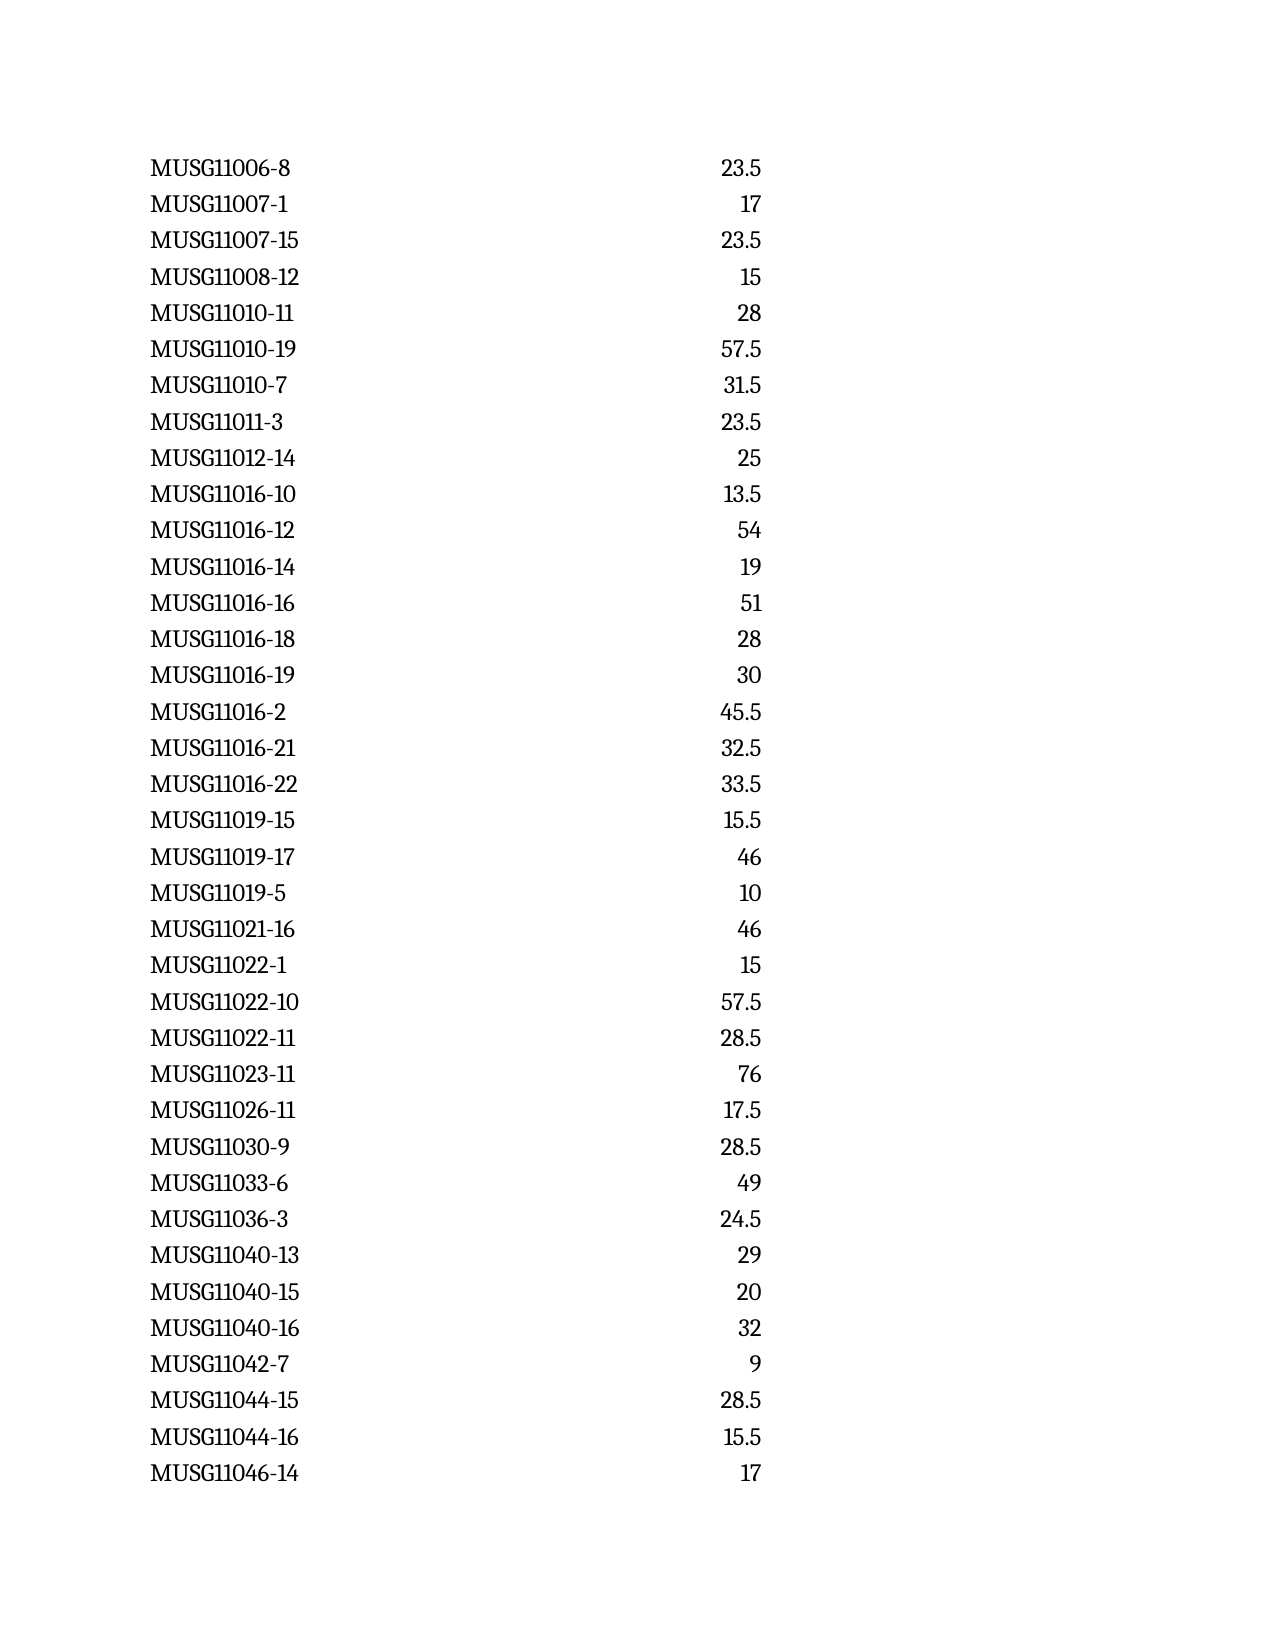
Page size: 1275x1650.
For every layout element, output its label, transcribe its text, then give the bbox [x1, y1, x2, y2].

table_cell 32.5 [354, 730, 772, 766]
table_cell 30 [354, 658, 772, 694]
table_cell 17 [354, 1455, 772, 1491]
table_cell 57.5 [354, 984, 772, 1020]
table_cell 23.5 [354, 150, 772, 186]
table_cell 31.5 [354, 368, 772, 404]
table_cell MUSG11010-19 [139, 331, 354, 367]
table_cell MUSG11016-2 [139, 694, 354, 730]
table_cell MUSG11026-11 [139, 1093, 354, 1129]
table_cell MUSG11016-22 [139, 766, 354, 802]
table_cell MUSG11022-10 [139, 984, 354, 1020]
table_cell MUSG11046-14 [139, 1455, 354, 1491]
table_cell MUSG11007-1 [139, 186, 354, 222]
table_cell MUSG11006-8 [139, 150, 354, 186]
table_cell MUSG11042-7 [139, 1346, 354, 1382]
table_cell 24.5 [354, 1201, 772, 1237]
table_cell MUSG11044-16 [139, 1419, 354, 1455]
table_cell MUSG11016-21 [139, 730, 354, 766]
table_cell MUSG11040-13 [139, 1238, 354, 1274]
table_cell 15 [354, 948, 772, 984]
table_cell 32 [354, 1310, 772, 1346]
table_cell MUSG11030-9 [139, 1129, 354, 1165]
table_cell 23.5 [354, 404, 772, 440]
table_cell MUSG11016-19 [139, 658, 354, 694]
table_cell MUSG11022-1 [139, 948, 354, 984]
table_cell 28.5 [354, 1020, 772, 1056]
table_cell 49 [354, 1165, 772, 1201]
table_cell MUSG11016-12 [139, 513, 354, 549]
table_cell MUSG11040-16 [139, 1310, 354, 1346]
table_cell 15.5 [354, 1419, 772, 1455]
table_cell MUSG11040-15 [139, 1274, 354, 1310]
table_cell 33.5 [354, 766, 772, 802]
table_cell MUSG11021-16 [139, 911, 354, 947]
table_cell MUSG11008-12 [139, 259, 354, 295]
table_cell 15.5 [354, 803, 772, 839]
table_cell MUSG11011-3 [139, 404, 354, 440]
table_cell 28.5 [354, 1383, 772, 1419]
table_cell 17.5 [354, 1093, 772, 1129]
table_cell 9 [354, 1346, 772, 1382]
table_cell 28.5 [354, 1129, 772, 1165]
table_cell 19 [354, 549, 772, 585]
table_cell 25 [354, 440, 772, 476]
table_cell 15 [354, 259, 772, 295]
table_cell 46 [354, 911, 772, 947]
table_cell 29 [354, 1238, 772, 1274]
table_cell 28 [354, 295, 772, 331]
table_cell MUSG11012-14 [139, 440, 354, 476]
table_cell MUSG11010-11 [139, 295, 354, 331]
table_cell MUSG11016-16 [139, 585, 354, 621]
table_cell MUSG11036-3 [139, 1201, 354, 1237]
table_cell 13.5 [354, 476, 772, 512]
table_cell MUSG11007-15 [139, 223, 354, 259]
table_cell MUSG11016-14 [139, 549, 354, 585]
table_cell 20 [354, 1274, 772, 1310]
table_cell MUSG11022-11 [139, 1020, 354, 1056]
table_cell 28 [354, 621, 772, 657]
table_cell 23.5 [354, 223, 772, 259]
table_cell 10 [354, 875, 772, 911]
table_cell 17 [354, 186, 772, 222]
table_cell MUSG11033-6 [139, 1165, 354, 1201]
table_cell 45.5 [354, 694, 772, 730]
table_cell 76 [354, 1056, 772, 1092]
table_cell 54 [354, 513, 772, 549]
table_cell MUSG11016-18 [139, 621, 354, 657]
table_cell 46 [354, 839, 772, 875]
table_cell MUSG11023-11 [139, 1056, 354, 1092]
table_cell MUSG11016-10 [139, 476, 354, 512]
table_cell 51 [354, 585, 772, 621]
table_cell MUSG11019-15 [139, 803, 354, 839]
table_cell MUSG11019-17 [139, 839, 354, 875]
table_cell MUSG11010-7 [139, 368, 354, 404]
table_cell MUSG11044-15 [139, 1383, 354, 1419]
table_cell MUSG11019-5 [139, 875, 354, 911]
table_cell 57.5 [354, 331, 772, 367]
